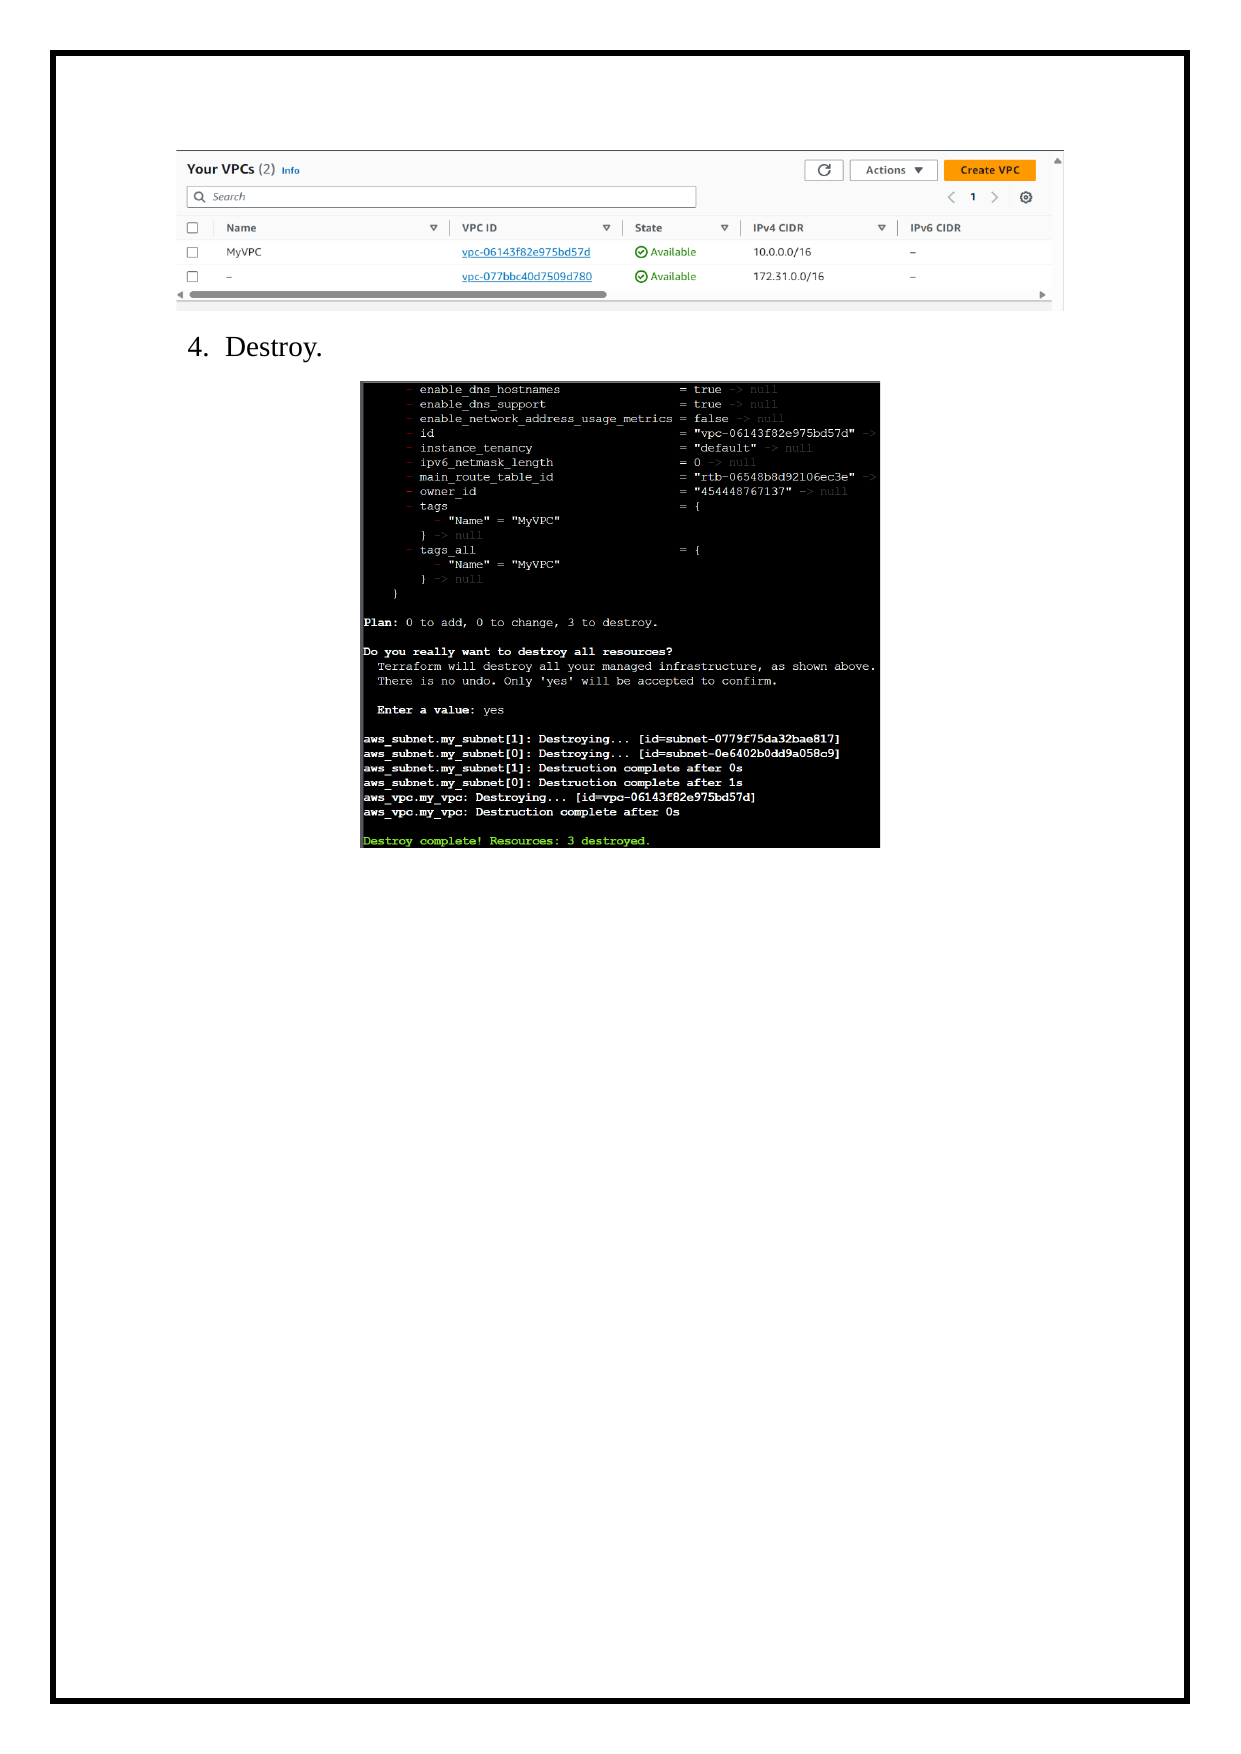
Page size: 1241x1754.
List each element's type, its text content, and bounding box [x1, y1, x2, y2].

picture [176, 150, 1064, 311]
list Destroy. [187, 329, 1090, 362]
picture [360, 381, 880, 848]
